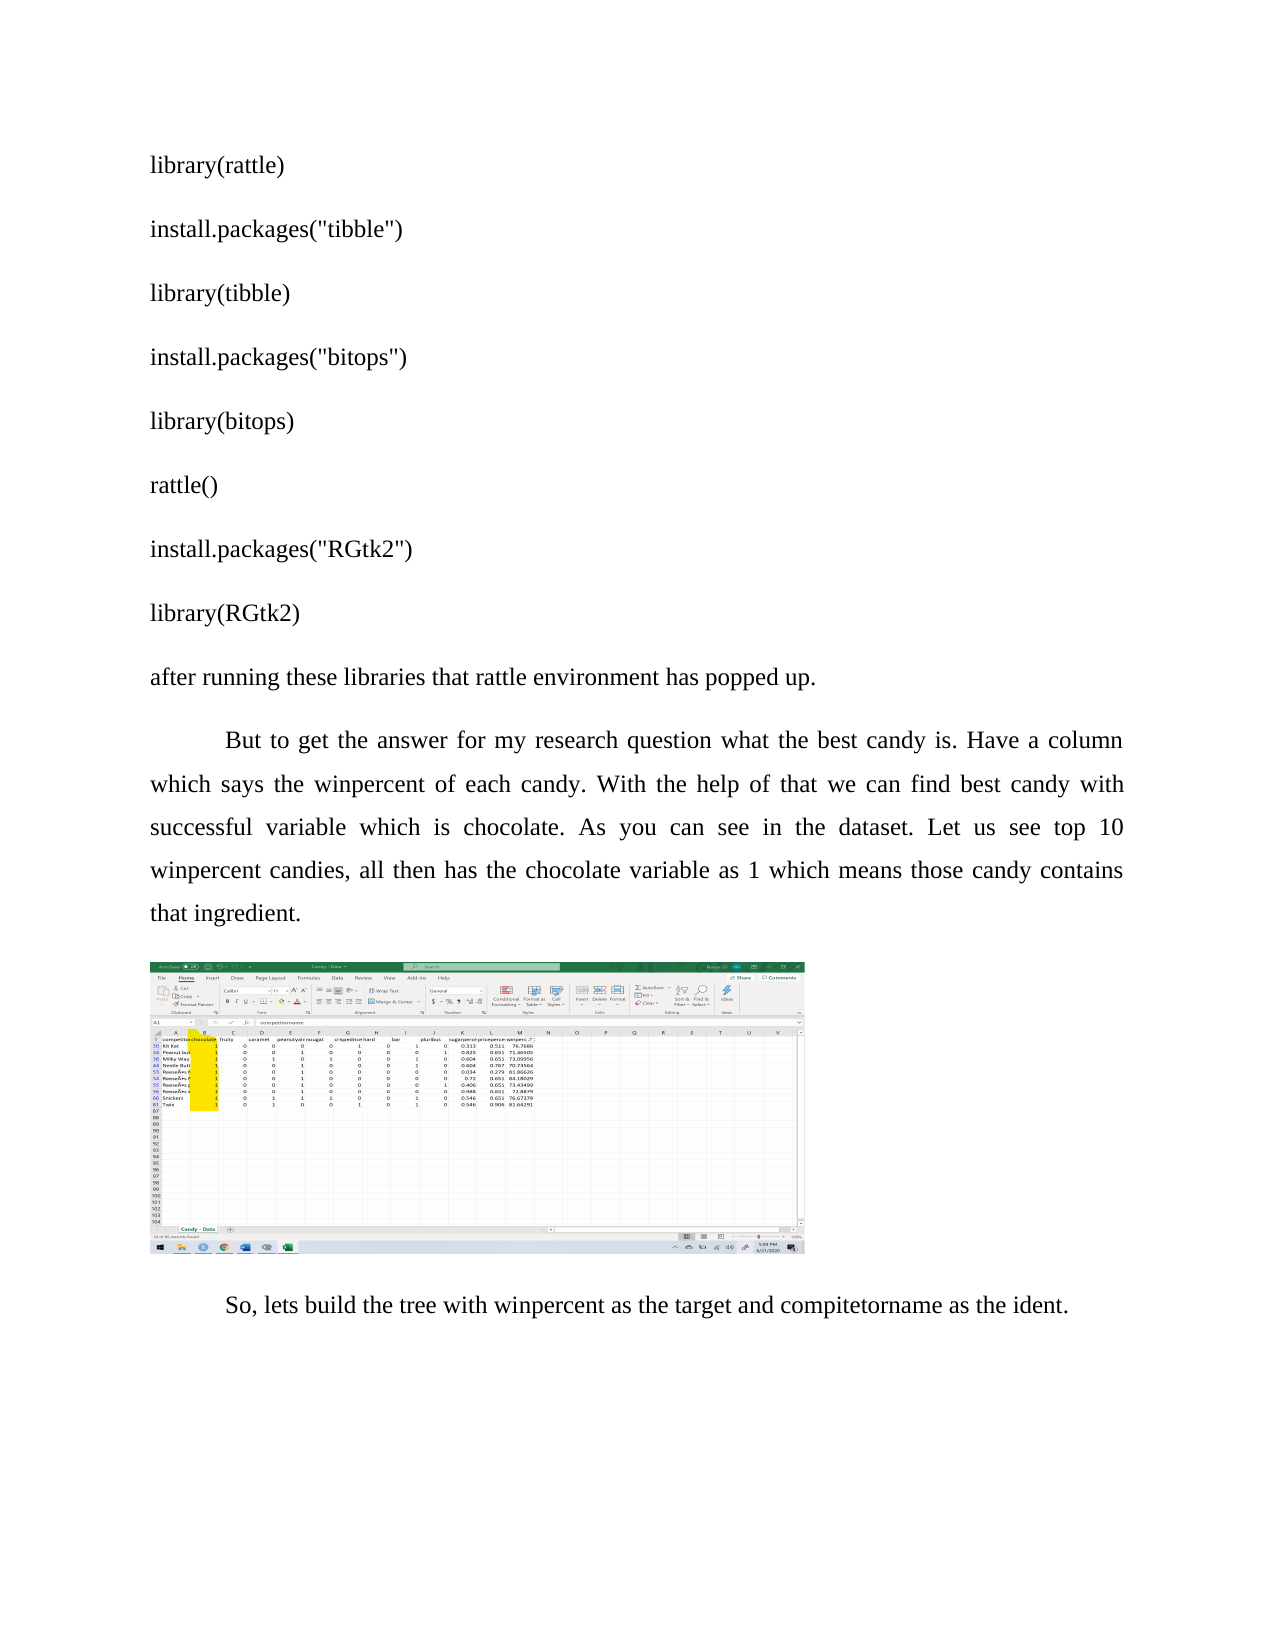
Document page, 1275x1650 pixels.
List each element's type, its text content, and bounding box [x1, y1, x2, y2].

picture [150, 962, 805, 1254]
text install.packages("bitops") [150, 342, 1125, 371]
text install.packages("RGtk2") [150, 534, 1125, 562]
text library(rattle) [150, 150, 1125, 179]
text after running these libraries that rattle environment has popped up. [150, 662, 1125, 690]
text rattle() [150, 470, 1125, 498]
text So, lets build the tree with winpercent as the target and compitetorname as the ident. [150, 1290, 1125, 1318]
text library(RGtk2) [150, 598, 1125, 626]
text But to get the answer for my research question what the best candy is. Have a column which says the winpercent of each candy. With the help of that we can find best candy with successful variable which is chocolate. As you can see in the dataset. Let us see top 10 winpercent candies, all then has the chocolate variable as 1 which means those candy contains that ingredient. [150, 726, 1125, 927]
text library(tibble) [150, 278, 1125, 307]
text install.packages("tibble") [150, 214, 1125, 243]
text library(bitops) [150, 406, 1125, 434]
